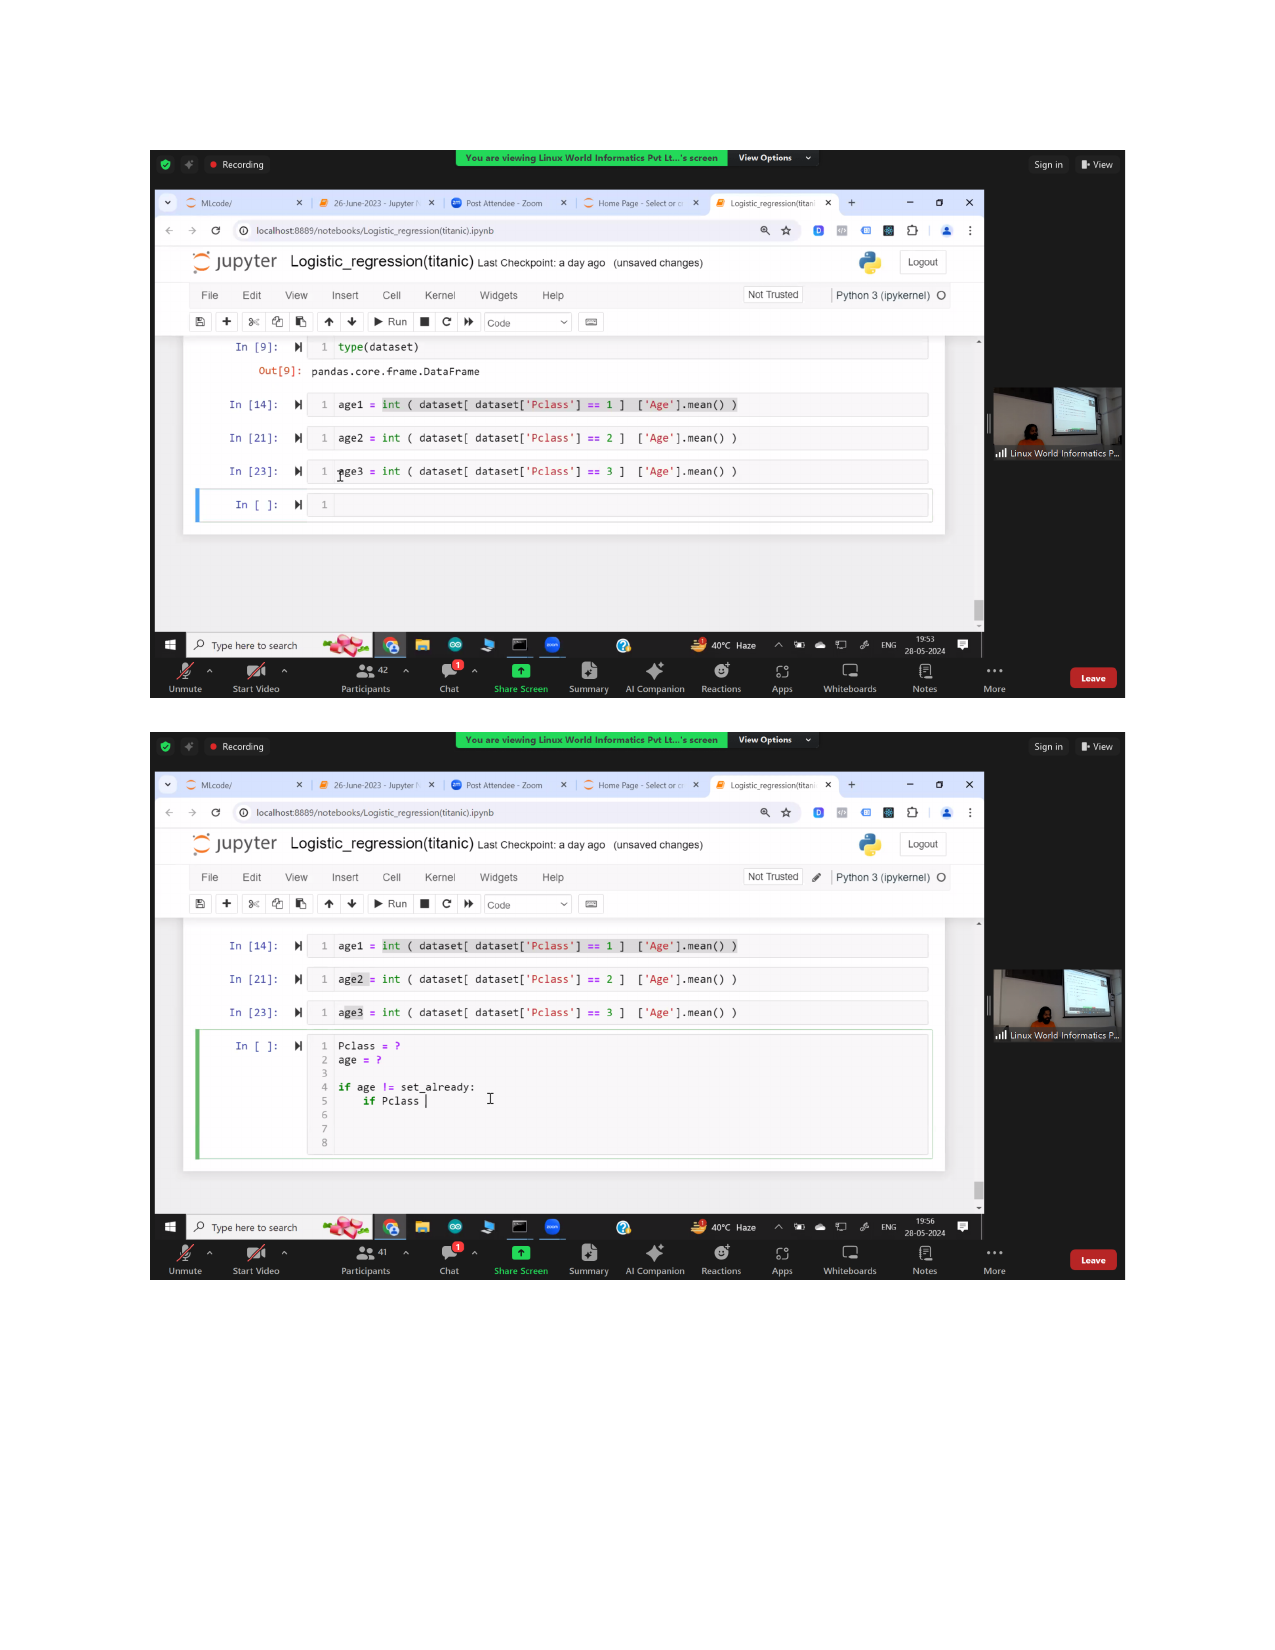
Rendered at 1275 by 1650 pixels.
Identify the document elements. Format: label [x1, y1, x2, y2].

picture [150, 732, 1125, 1280]
picture [150, 150, 1125, 698]
